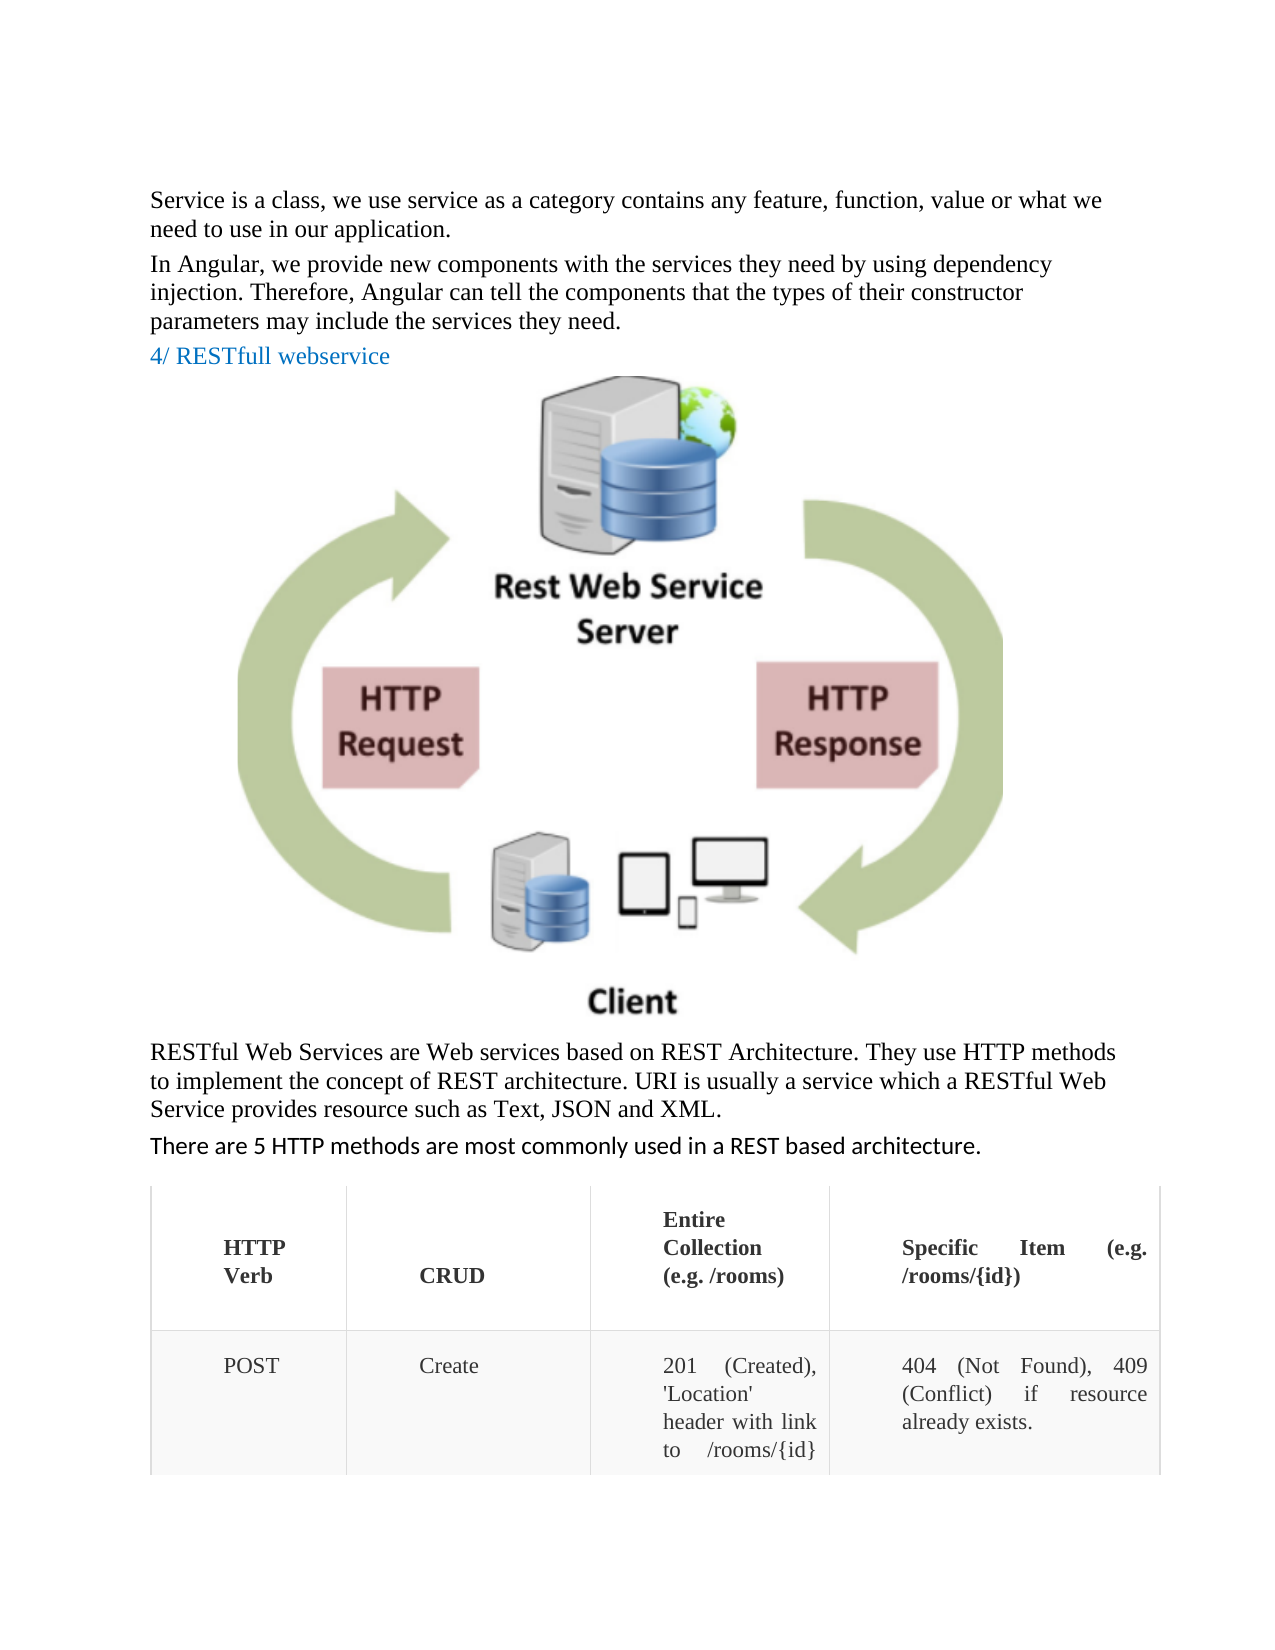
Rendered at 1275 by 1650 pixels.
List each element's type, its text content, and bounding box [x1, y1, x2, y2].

table_cell Create [347, 1331, 590, 1475]
table_header CRUD [347, 1186, 590, 1329]
table_header Entire Collection (e.g. /rooms) [591, 1186, 829, 1329]
table_header Specific Item (e.g. /rooms/{id}) [830, 1186, 1159, 1329]
text 4/ RESTfull webservice [150, 341, 1125, 370]
table_cell POST [152, 1331, 346, 1475]
text Service is a class, we use service as a category contains any feature, function, value or what we need to use in our application. [150, 185, 1125, 242]
text RESTful Web Services are Web services based on REST Architecture. They use HTTP methods to implement the concept of REST architecture. URI is usually a service which a RESTful Web Service provides resource such as Text, JSON and XML. [150, 1037, 1125, 1123]
text In Angular, we provide new components with the services they need by using dependency injection. Therefore, Angular can tell the components that the types of their constructor parameters may include the services they need. [150, 249, 1125, 335]
picture [237, 376, 1003, 1031]
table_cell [830, 1331, 1159, 1475]
table_header HTTP Verb [152, 1186, 346, 1329]
text There are 5 HTTP methods are most commonly used in a REST based architecture. [150, 1123, 1120, 1161]
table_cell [591, 1331, 829, 1475]
